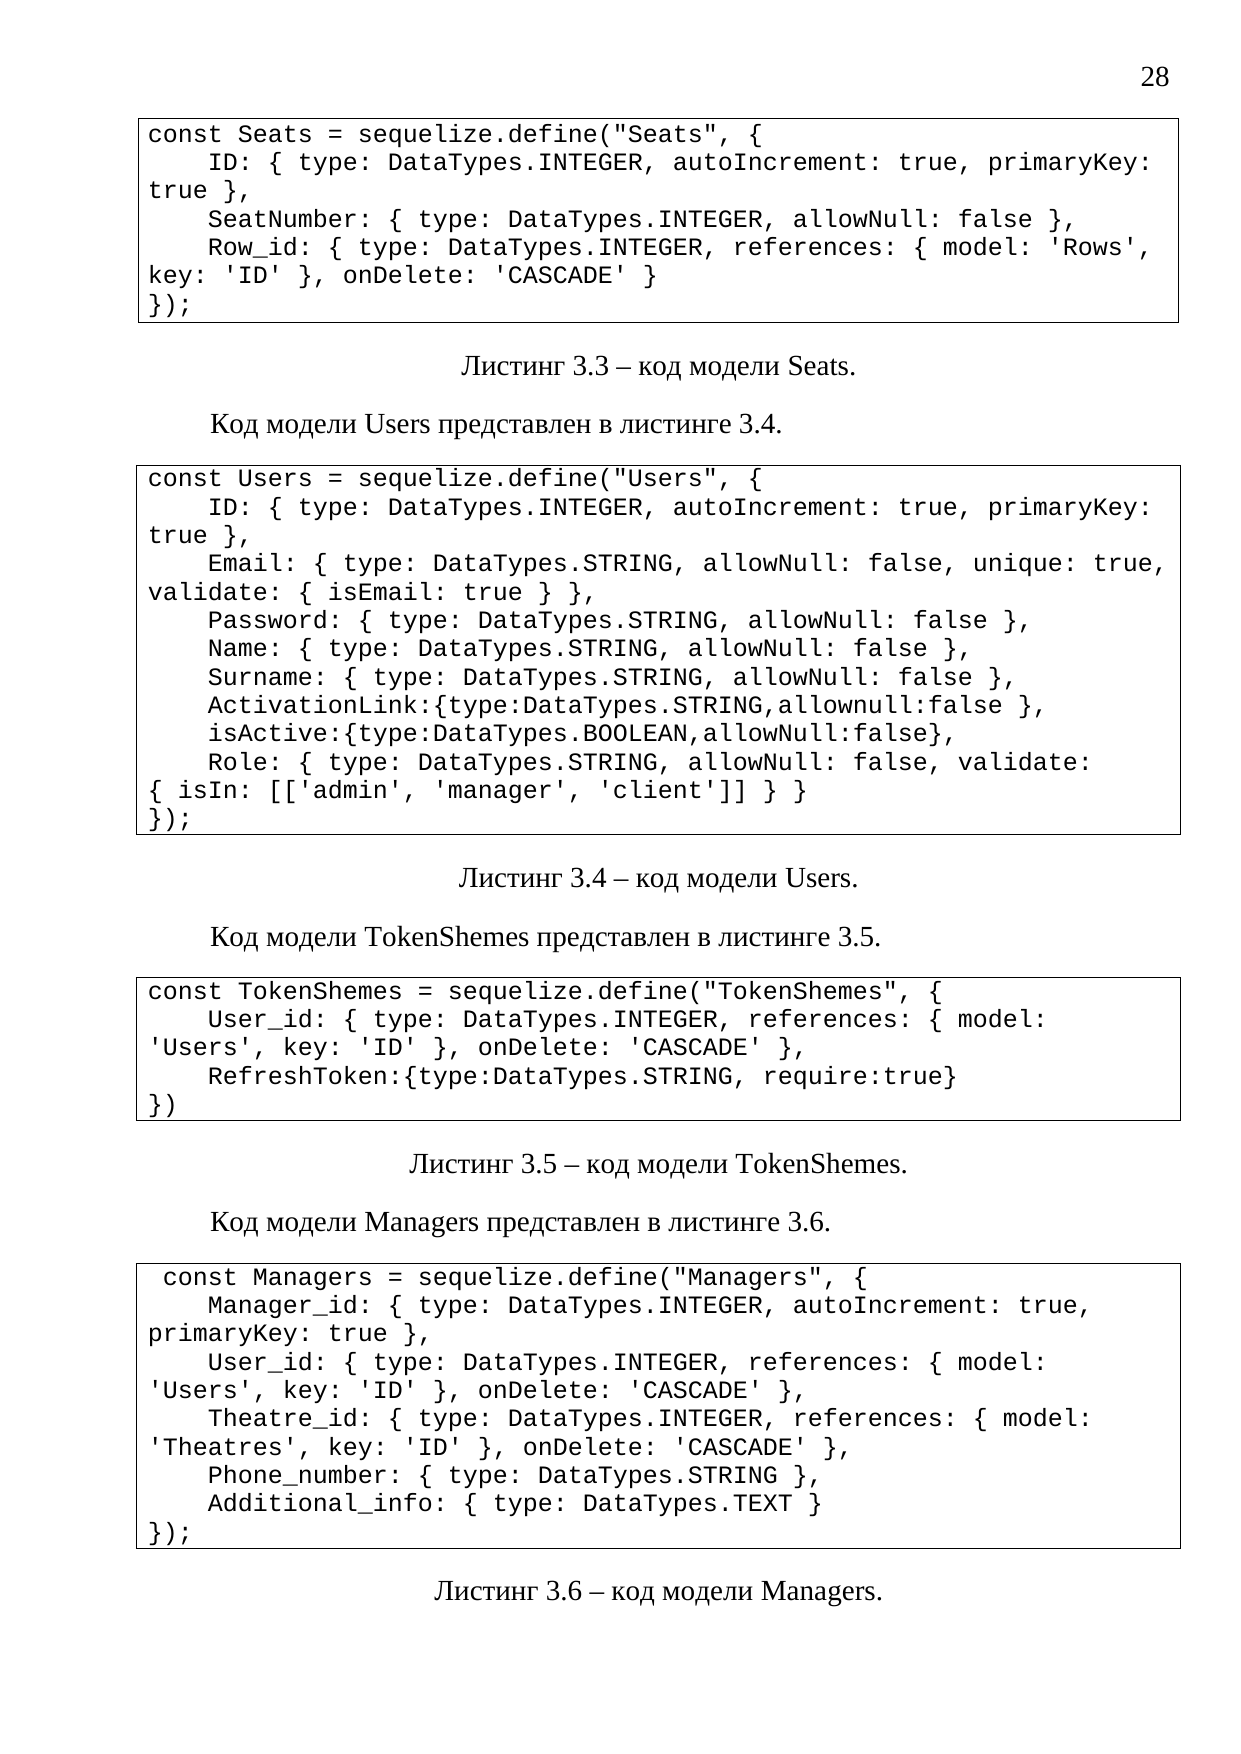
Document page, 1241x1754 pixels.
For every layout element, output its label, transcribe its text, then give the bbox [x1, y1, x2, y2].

text Листинг 3.6 – код модели Managers. [136, 1573, 1181, 1607]
text SeatNumber: { type: DataTypes.INTEGER, allowNull: false }, [139, 203, 1178, 231]
text Код модели TokenShemes представлен в листинге 3.5. [136, 919, 1181, 952]
text Листинг 3.3 – код модели Seats. [136, 348, 1181, 381]
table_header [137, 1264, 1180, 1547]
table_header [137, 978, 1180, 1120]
text Листинг 3.4 – код модели Users. [136, 860, 1181, 894]
text Код модели Managers представлен в листинге 3.6. [136, 1204, 1181, 1238]
text const Seats = sequelize.define("Seats", { [139, 119, 1178, 146]
text Листинг 3.5 – код модели TokenShemes. [136, 1146, 1181, 1179]
text Код модели Users представлен в листинге 3.4. [136, 406, 1181, 440]
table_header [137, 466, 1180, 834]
text Row_id: { type: DataTypes.INTEGER, references: { model: 'Rows', key: 'ID' }, onDelete: 'CASCADE' } [139, 231, 1178, 288]
text ID: { type: DataTypes.INTEGER, autoIncrement: true, primaryKey: true }, [139, 146, 1178, 203]
text }); [139, 288, 1178, 322]
